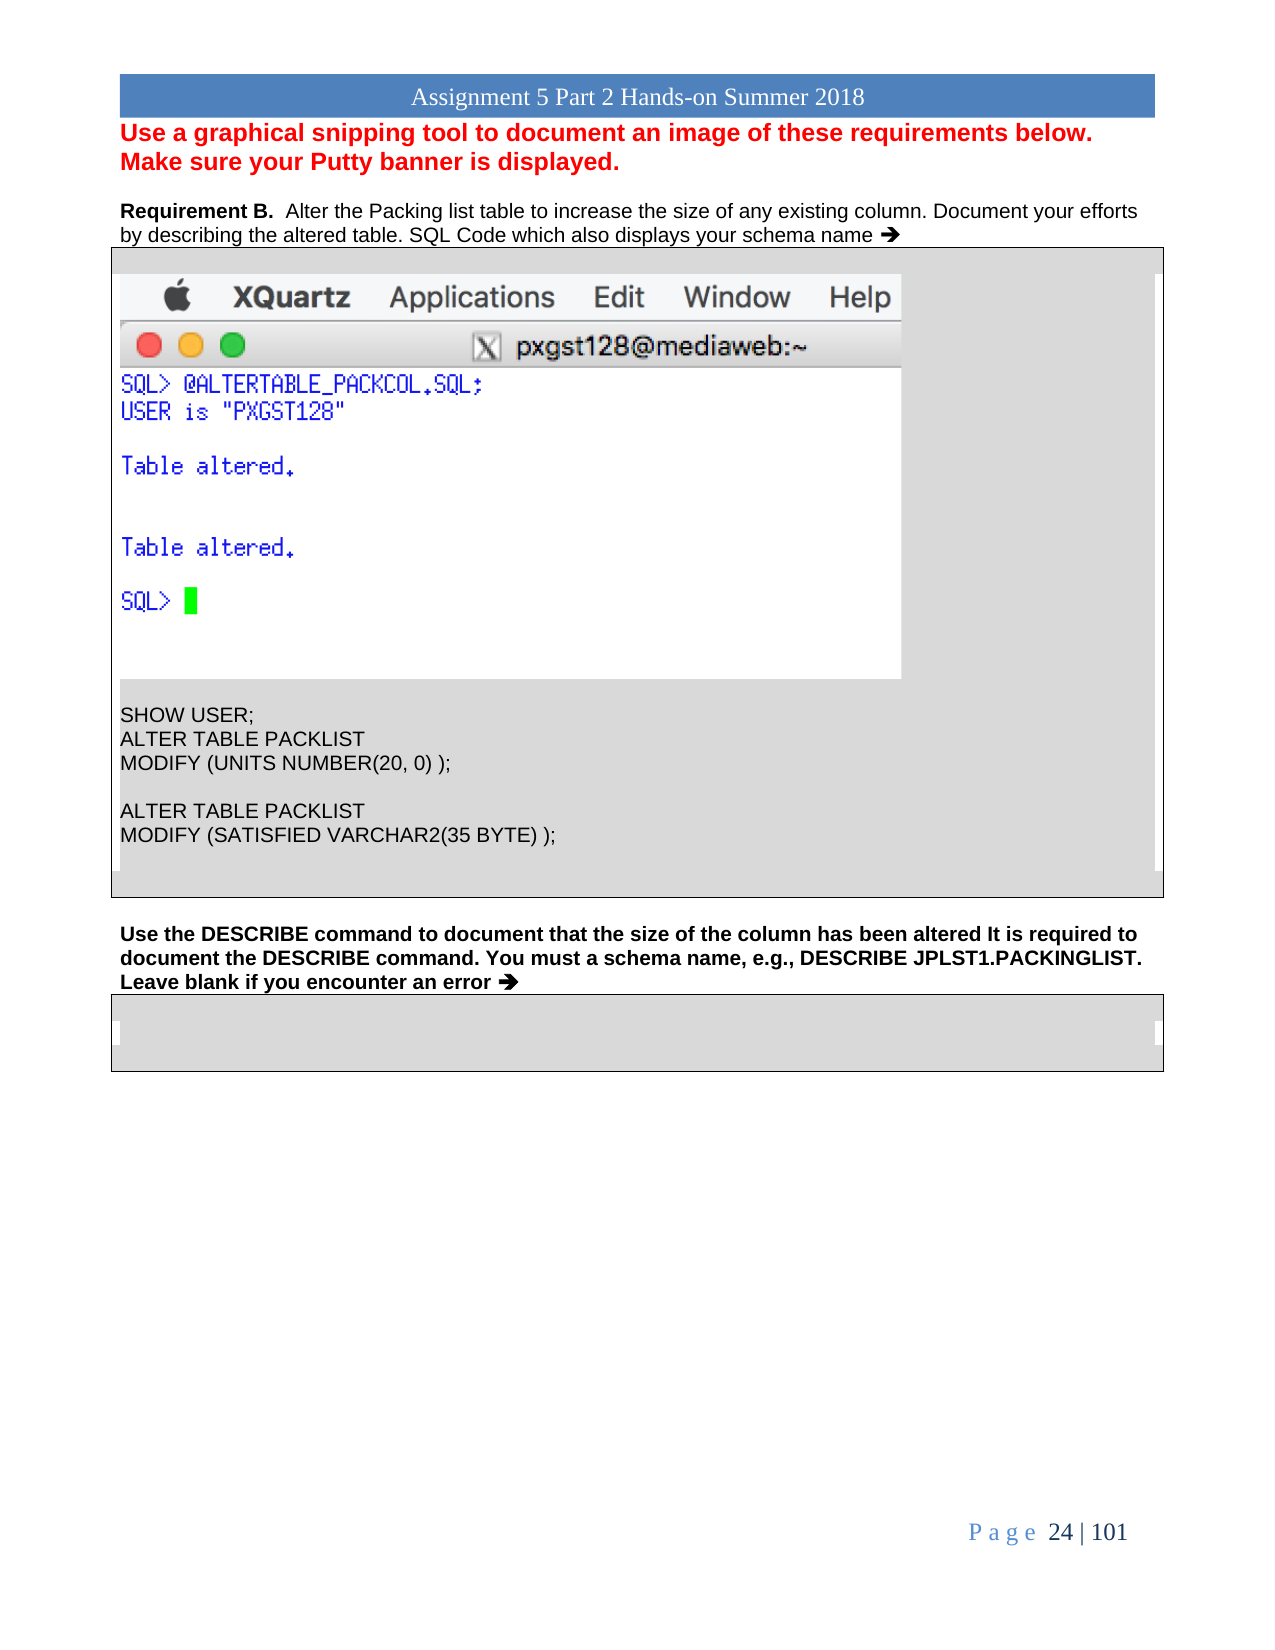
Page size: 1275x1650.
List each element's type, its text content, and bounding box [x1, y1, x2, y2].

text MODIFY (UNITS NUMBER(20, 0) ); [120, 751, 1155, 775]
text Use a graphical snipping tool to document an image of these requirements below. Make sure your Putty banner is displayed. [120, 118, 1155, 175]
picture [120, 274, 902, 679]
text ALTER TABLE PACKLIST [120, 727, 1155, 751]
text SHOW USER; [120, 703, 1155, 727]
text Requirement B. Alter the Packing list table to increase the size of any existing column. Document your efforts by describing the altered table. SQL Code which also displays your schema name [120, 199, 1155, 247]
text ALTER TABLE PACKLIST [120, 799, 1155, 823]
text Use the DESCRIBE command to document that the size of the column has been altered It is required to document the DESCRIBE command. You must a schema name, e.g., DESCRIBE JPLST1.PACKINGLIST. Leave blank if you encounter an error [120, 922, 1155, 994]
text MODIFY (SATISFIED VARCHAR2(35 BYTE) ); [120, 823, 1155, 847]
